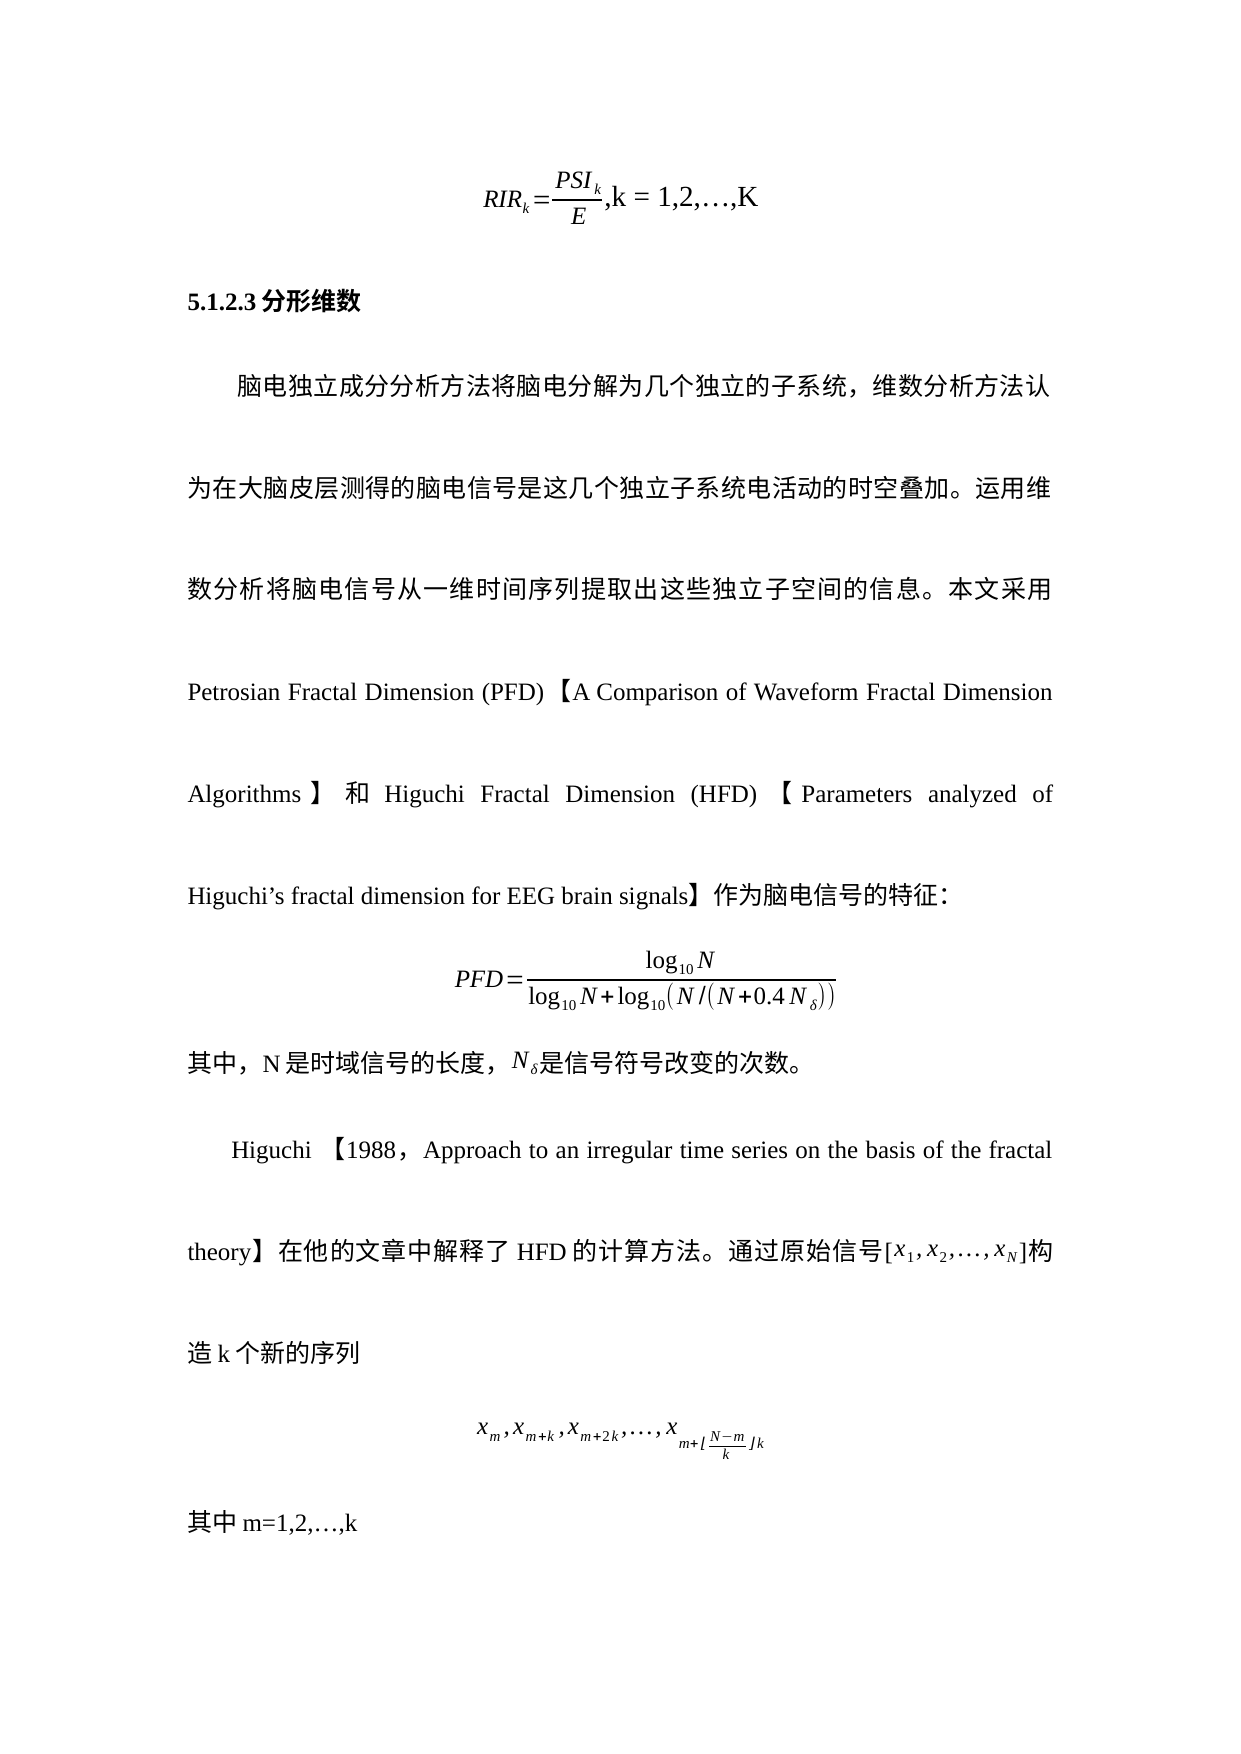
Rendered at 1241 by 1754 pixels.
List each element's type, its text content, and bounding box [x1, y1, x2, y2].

text 脑电独立成分分析方法将脑电分解为几个独立的子系统，维数分析方法认为在大脑皮层测得的脑电信号是这几个独立子系统电活动的时空叠加。运用维数分析将脑电信号从一维时间序列提取出这些独立子空间的信息。本文采用Petrosian Fractal Dimension (PFD)【A Comparison of Waveform Fractal Dimension Algorithms】和Higuchi Fractal Dimension (HFD)【Parameters analyzed of Higuchi’s fractal dimension for EEG brain signals】作为脑电信号的特征： [187, 350, 1053, 928]
text 其中m=1,2,…,k [187, 1486, 1053, 1554]
subtitle 5.1.2.3分形维数 [187, 266, 1053, 333]
text Higuchi 【1988，Approach to an irregular time series on the basis of the fractal theory】在他的文章中解释了HFD的计算方法。通过原始信号[]构造k个新的序列 [187, 1114, 1053, 1386]
text ,k = 1,2,…,K [187, 164, 1053, 232]
text 其中，N是时域信号的长度，是信号符号改变的次数。 [187, 1028, 1053, 1096]
